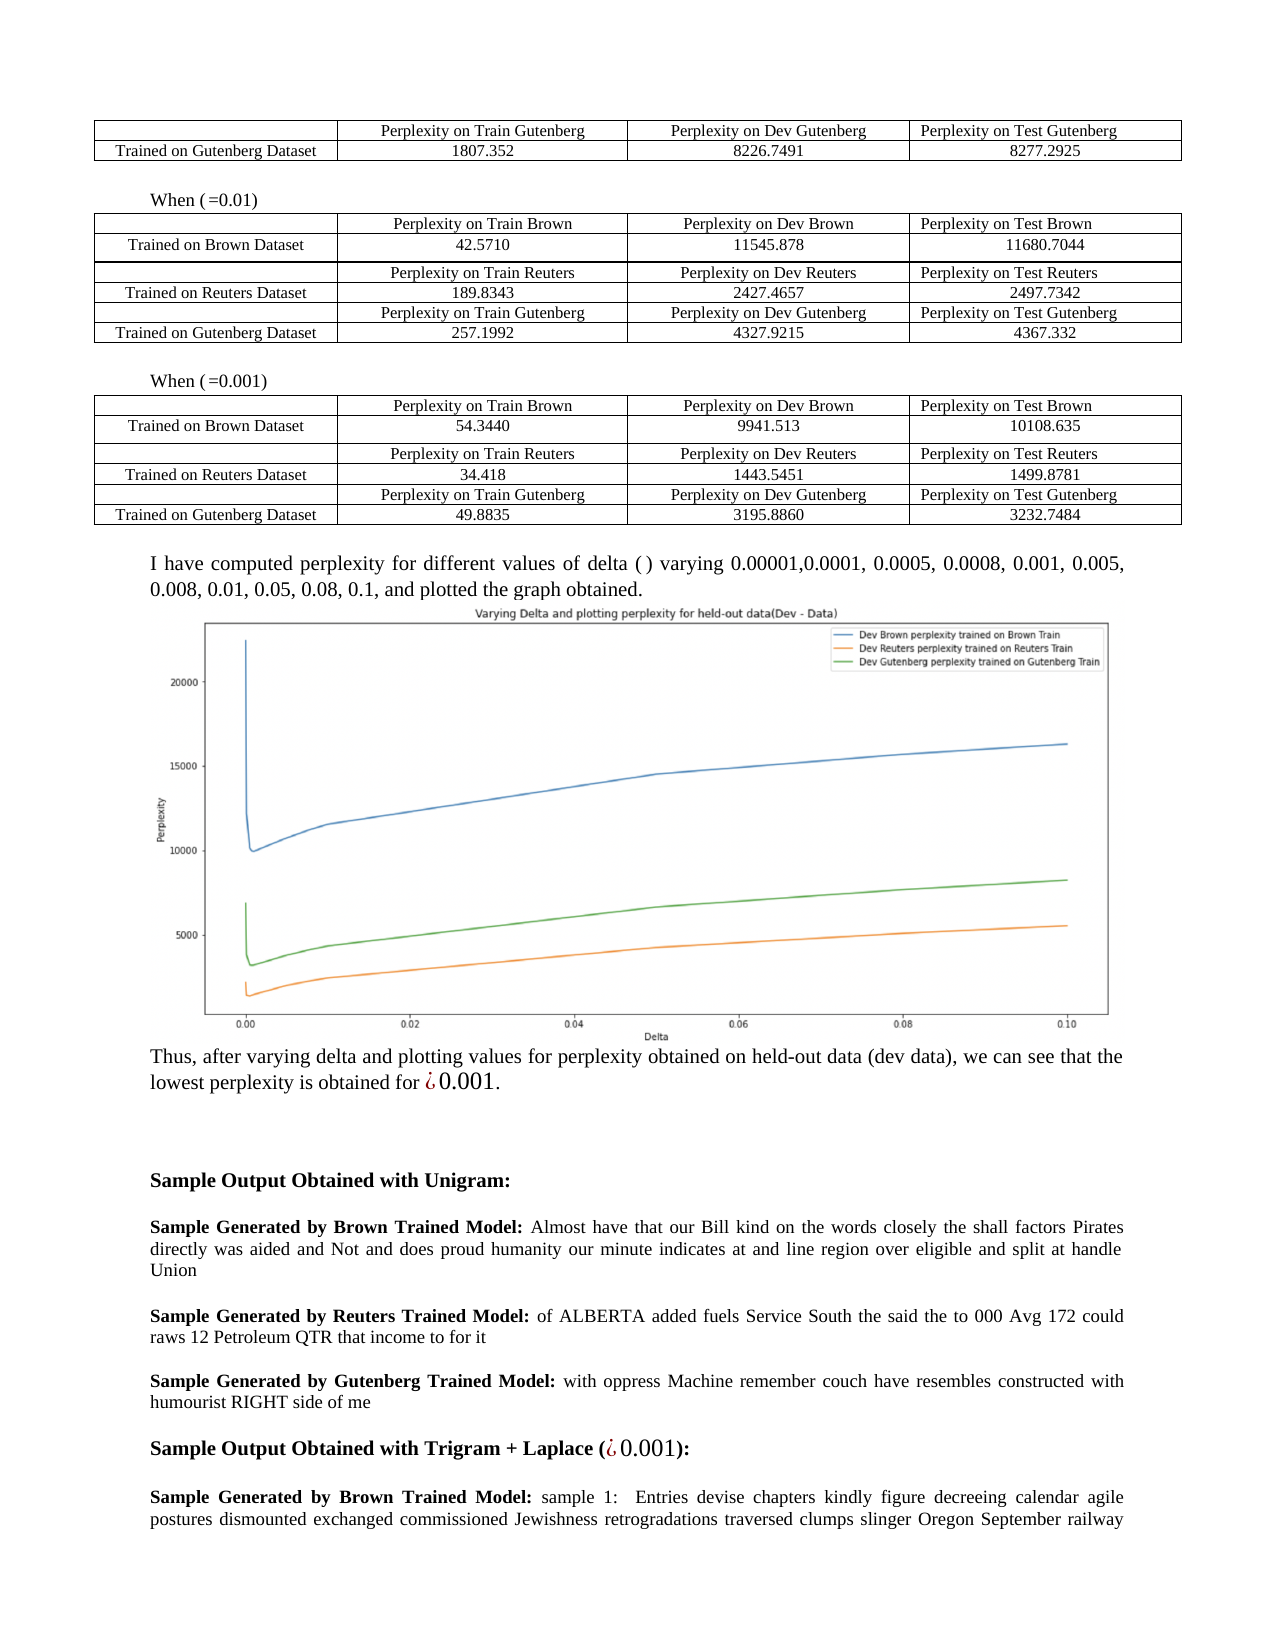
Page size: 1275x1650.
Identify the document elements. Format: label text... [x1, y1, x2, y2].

table_cell [95, 303, 337, 322]
table_cell [95, 121, 337, 140]
table_cell 54.3440 [338, 416, 627, 443]
table_cell 4367.332 [910, 323, 1181, 342]
table_header [95, 214, 337, 233]
table_cell Perplexity on Test Gutenberg [910, 485, 1181, 504]
text Sample Generated by Reuters Trained Model: of ALBERTA added fuels Service South the said the to 000 Avg 172 could raws 12 Petroleum QTR that income to for it [150, 1305, 1125, 1348]
text When (=0.001) [150, 367, 1125, 395]
table_cell Trained on Reuters Dataset [95, 464, 337, 483]
table_cell Perplexity on Test Gutenberg [910, 303, 1181, 322]
table_cell 3195.8860 [628, 505, 909, 524]
table_cell Trained on Gutenberg Dataset [95, 323, 337, 342]
table_cell Trained on Brown Dataset [95, 234, 337, 261]
table_cell Perplexity on Dev Reuters [628, 263, 909, 282]
table_cell 3232.7484 [910, 505, 1181, 524]
table_cell Perplexity on Test Reuters [910, 263, 1181, 282]
table_cell 49.8835 [338, 505, 627, 524]
table_cell [95, 444, 337, 463]
table_header [95, 396, 337, 415]
table_cell [95, 485, 337, 504]
table_cell 10108.635 [910, 416, 1181, 443]
table_cell Trained on Reuters Dataset [95, 283, 337, 302]
table_cell 2497.7342 [910, 283, 1181, 302]
table_cell Trained on Brown Dataset [95, 416, 337, 443]
table_cell 8277.2925 [910, 141, 1181, 160]
text Sample Output Obtained with Unigram: [150, 1168, 1125, 1192]
table_cell 1443.5451 [628, 464, 909, 483]
table_cell Trained on Gutenberg Dataset [95, 141, 337, 160]
table_cell Perplexity on Train Gutenberg [338, 303, 627, 322]
table_cell 257.1992 [338, 323, 627, 342]
table_header Perplexity on Train Brown [338, 214, 627, 233]
table_cell 189.8343 [338, 283, 627, 302]
table_cell Perplexity on Dev Gutenberg [628, 303, 909, 322]
table_cell 9941.513 [628, 416, 909, 443]
text I have computed perplexity for different values of delta () varying 0.00001,0.0001, 0.0005, 0.0008, 0.001, 0.005, 0.008, 0.01, 0.05, 0.08, 0.1, and plotted the graph obtained. [150, 549, 1125, 600]
text Sample Generated by Gutenberg Trained Model: with oppress Machine remember couch have resembles constructed with humourist RIGHT side of me [150, 1369, 1125, 1413]
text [150, 1486, 1125, 1529]
table_header Perplexity on Dev Brown [628, 396, 909, 415]
table_cell 4327.9215 [628, 323, 909, 342]
table_cell Perplexity on Test Reuters [910, 444, 1181, 463]
table_cell 2427.4657 [628, 283, 909, 302]
table_cell 42.5710 [338, 234, 627, 261]
table_cell 8226.7491 [628, 141, 909, 160]
table_cell [95, 263, 337, 282]
text When (=0.01) [150, 186, 1125, 213]
table_header Perplexity on Test Brown [910, 214, 1181, 233]
table_header Perplexity on Test Brown [910, 396, 1181, 415]
table_cell Trained on Gutenberg Dataset [95, 505, 337, 524]
table_cell Perplexity on Dev Gutenberg [628, 121, 909, 140]
table_cell 11680.7044 [910, 234, 1181, 261]
table_cell 1499.8781 [910, 464, 1181, 483]
picture [150, 600, 1125, 1044]
table_cell Perplexity on Train Reuters [338, 263, 627, 282]
table_header Perplexity on Dev Brown [628, 214, 909, 233]
table_cell Perplexity on Train Gutenberg [338, 485, 627, 504]
table_cell Perplexity on Test Gutenberg [910, 121, 1181, 140]
table_cell Perplexity on Train Gutenberg [338, 121, 627, 140]
text Sample Generated by Brown Trained Model: Almost have that our Bill kind on the words closely the shall factors Pirates directly was aided and Not and does proud humanity our minute indicates at and line region over eligible and split at handle Union [150, 1216, 1125, 1281]
table_header Perplexity on Train Brown [338, 396, 627, 415]
table_cell 1807.352 [338, 141, 627, 160]
table_cell Perplexity on Dev Reuters [628, 444, 909, 463]
table_cell Perplexity on Dev Gutenberg [628, 485, 909, 504]
text Sample Output Obtained with Trigram + Laplace (): [150, 1434, 1125, 1462]
table_cell Perplexity on Train Reuters [338, 444, 627, 463]
table_cell 11545.878 [628, 234, 909, 261]
table_cell 34.418 [338, 464, 627, 483]
text Thus, after varying delta and plotting values for perplexity obtained on held-out data (dev data), we can see that the lowest perplexity is obtained for . [150, 1044, 1125, 1096]
